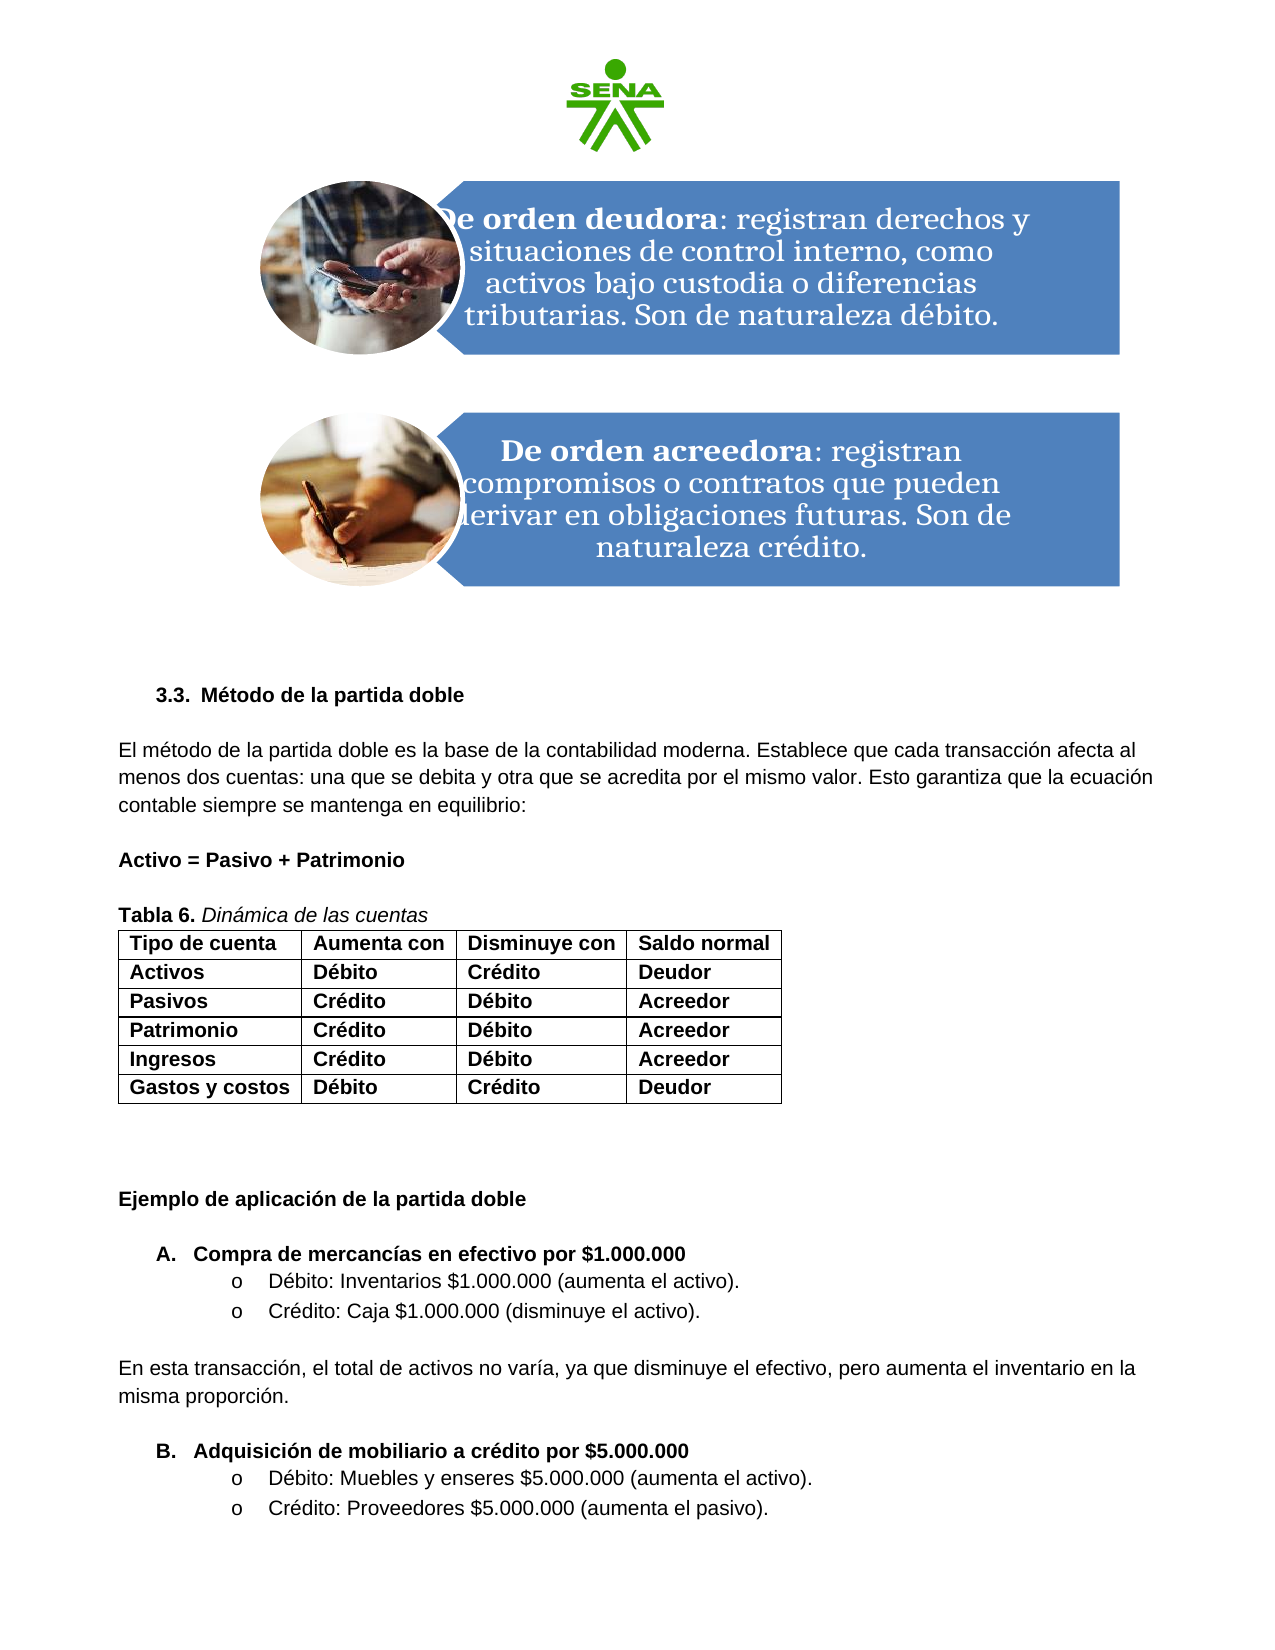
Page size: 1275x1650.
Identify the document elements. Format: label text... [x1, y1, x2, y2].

list Crédito: Proveedores $5.000.000 (aumenta el pasivo). [231, 1496, 1157, 1521]
table_cell Crédito [457, 960, 626, 988]
table_cell Pasivos [119, 989, 301, 1016]
table_header Aumenta con [302, 931, 456, 959]
list Adquisición de mobiliario a crédito por $5.000.000 [156, 1438, 1157, 1462]
table_cell Crédito [302, 989, 456, 1016]
text Activo = Pasivo + Patrimonio [118, 847, 1157, 871]
table_cell Débito [457, 1018, 626, 1045]
list Débito: Muebles y enseres $5.000.000 (aumenta el activo). [231, 1466, 1157, 1492]
text El método de la partida doble es la base de la contabilidad moderna. Establece que cada transacción afecta al menos dos cuentas: una que se debita y otra que se acredita por el mismo valor. Esto garantiza que la ecuación contable siempre se mantenga en equilibrio: [118, 737, 1157, 816]
table_cell Débito [457, 1046, 626, 1074]
list Método de la partida doble [156, 682, 1157, 706]
table_cell Acreedor [627, 1018, 781, 1045]
list Compra de mercancías en efectivo por $1.000.000 [156, 1242, 1157, 1266]
table_cell Deudor [627, 960, 781, 988]
list Crédito: Caja $1.000.000 (disminuye el activo). [231, 1299, 1157, 1324]
table_cell Acreedor [627, 989, 781, 1016]
table_cell Crédito [457, 1075, 626, 1103]
table_cell Débito [302, 960, 456, 988]
table_cell Crédito [302, 1046, 456, 1074]
text En esta transacción, el total de activos no varía, ya que disminuye el efectivo, pero aumenta el inventario en la misma proporción. [118, 1356, 1157, 1407]
table_cell Gastos y costos [119, 1075, 301, 1103]
picture [261, 413, 460, 586]
table_cell Deudor [627, 1075, 781, 1103]
table_cell Débito [302, 1075, 456, 1103]
picture [566, 59, 664, 152]
table_cell Activos [119, 960, 301, 988]
table_header Saldo normal [627, 931, 781, 959]
table_cell Acreedor [627, 1046, 781, 1074]
text Ejemplo de aplicación de la partida doble [118, 1187, 1157, 1211]
table_header Disminuye con [457, 931, 626, 959]
table_cell Patrimonio [119, 1018, 301, 1045]
list Débito: Inventarios $1.000.000 (aumenta el activo). [231, 1269, 1157, 1295]
table_cell Crédito [302, 1018, 456, 1045]
table_cell Ingresos [119, 1046, 301, 1074]
table_cell Débito [457, 989, 626, 1016]
text Tabla 6. Dinámica de las cuentas [118, 902, 1157, 926]
picture [261, 181, 460, 354]
table_header Tipo de cuenta [119, 931, 301, 959]
